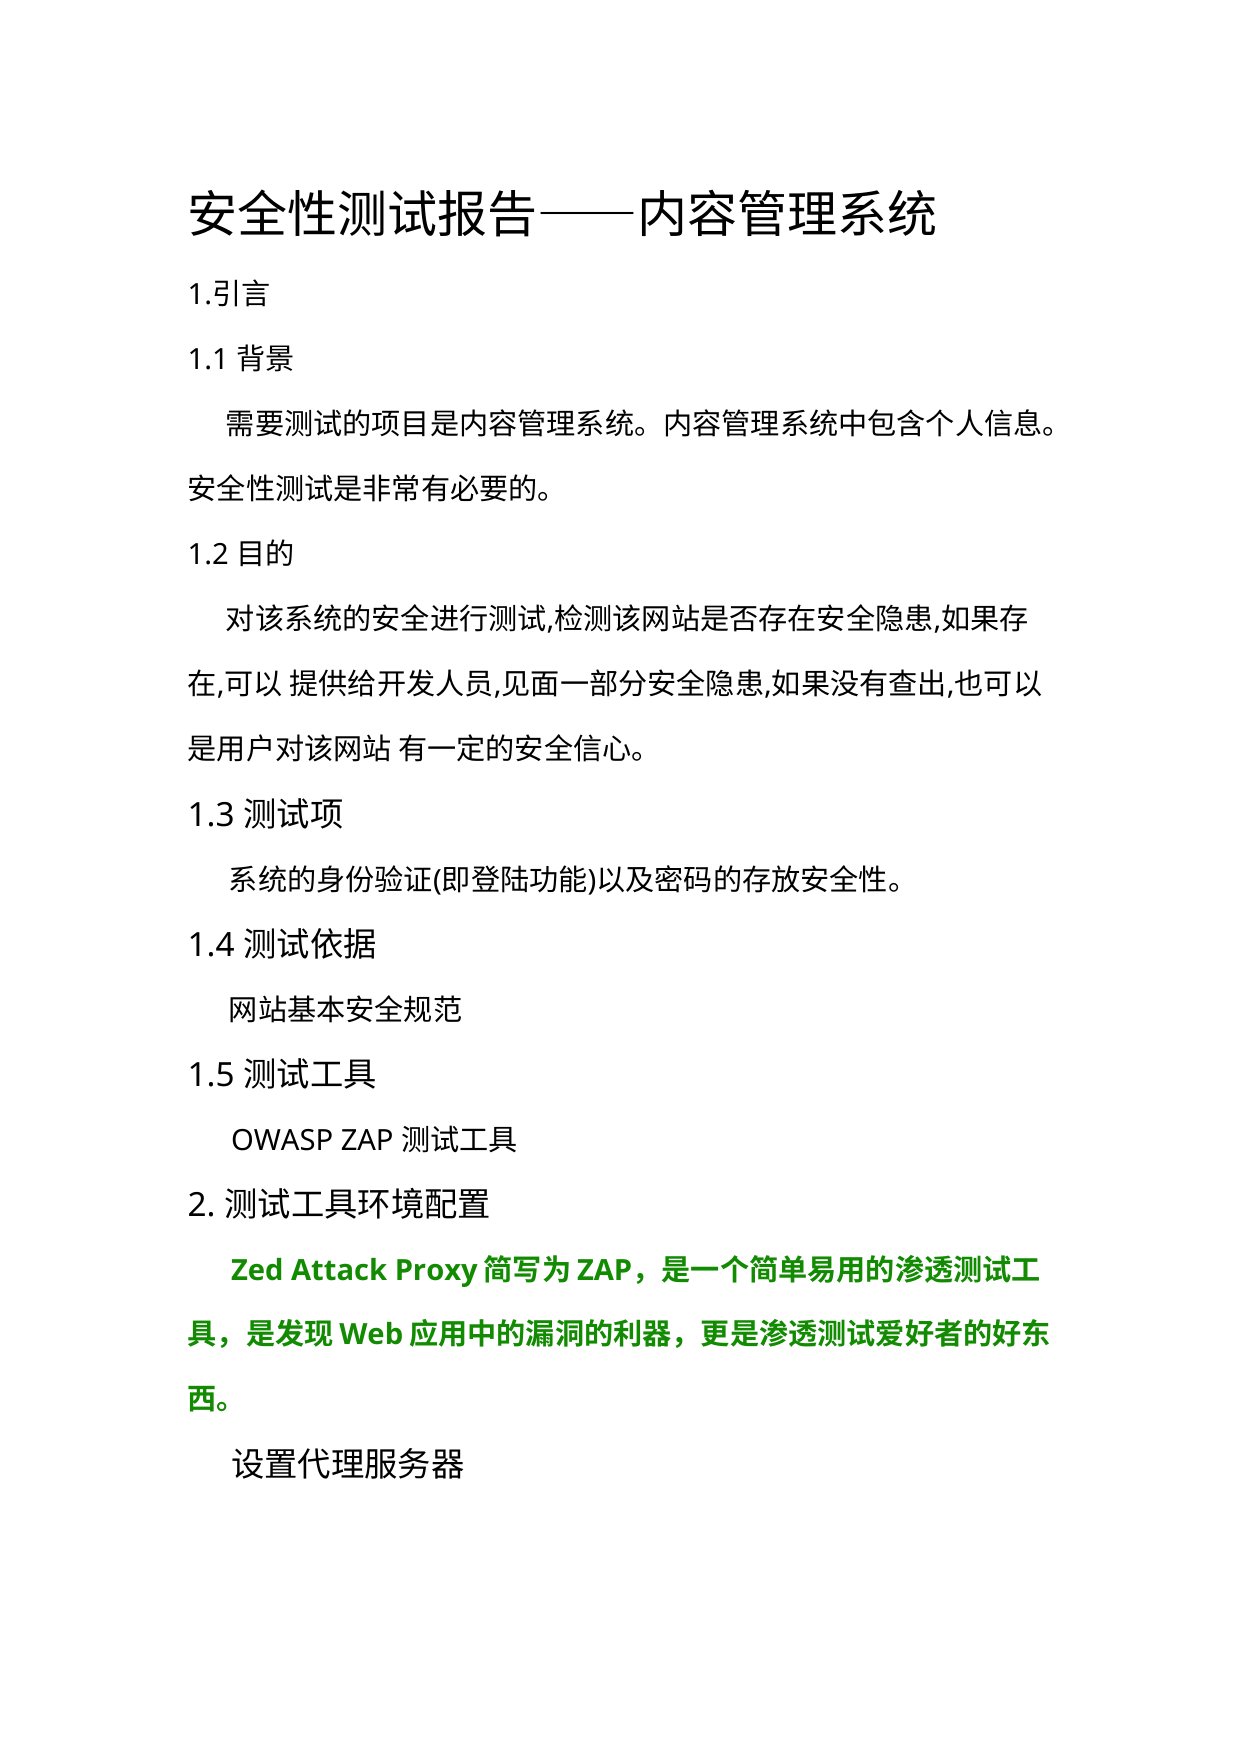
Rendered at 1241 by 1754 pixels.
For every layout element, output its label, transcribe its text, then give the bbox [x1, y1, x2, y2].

text Zed Attack Proxy简写为ZAP，是一个简单易用的渗透测试工具，是发现Web应用中的漏洞的利器，更是渗透测试爱好者的好东西。 [187, 1234, 1053, 1429]
text 1.引言 [187, 259, 1053, 324]
text 设置代理服务器 [187, 1429, 1053, 1494]
text 1.1 背景 [187, 324, 1053, 389]
text 系统的身份验证(即登陆功能)以及密码的存放安全性。 [187, 844, 1053, 909]
text 1.5 测试工具 [187, 1039, 1053, 1104]
text 2. 测试工具环境配置 [187, 1169, 1053, 1234]
text 1.4 测试依据 [187, 909, 1053, 974]
text 网站基本安全规范 [187, 974, 1053, 1039]
text OWASP ZAP 测试工具 [187, 1104, 1053, 1169]
text 对该系统的安全进行测试,检测该网站是否存在安全隐患,如果存在,可以 提供给开发人员,见面一部分安全隐患,如果没有查出,也可以是用户对该网站 有一定的安全信心。 [187, 584, 1053, 779]
text 1.2 目的 [187, 519, 1053, 584]
text 需要测试的项目是内容管理系统。内容管理系统中包含个人信息。安全性测试是非常有必要的。 [187, 389, 1053, 519]
text 1.3 测试项 [187, 779, 1053, 844]
text 安全性测试报告——内容管理系统 [187, 162, 1053, 259]
